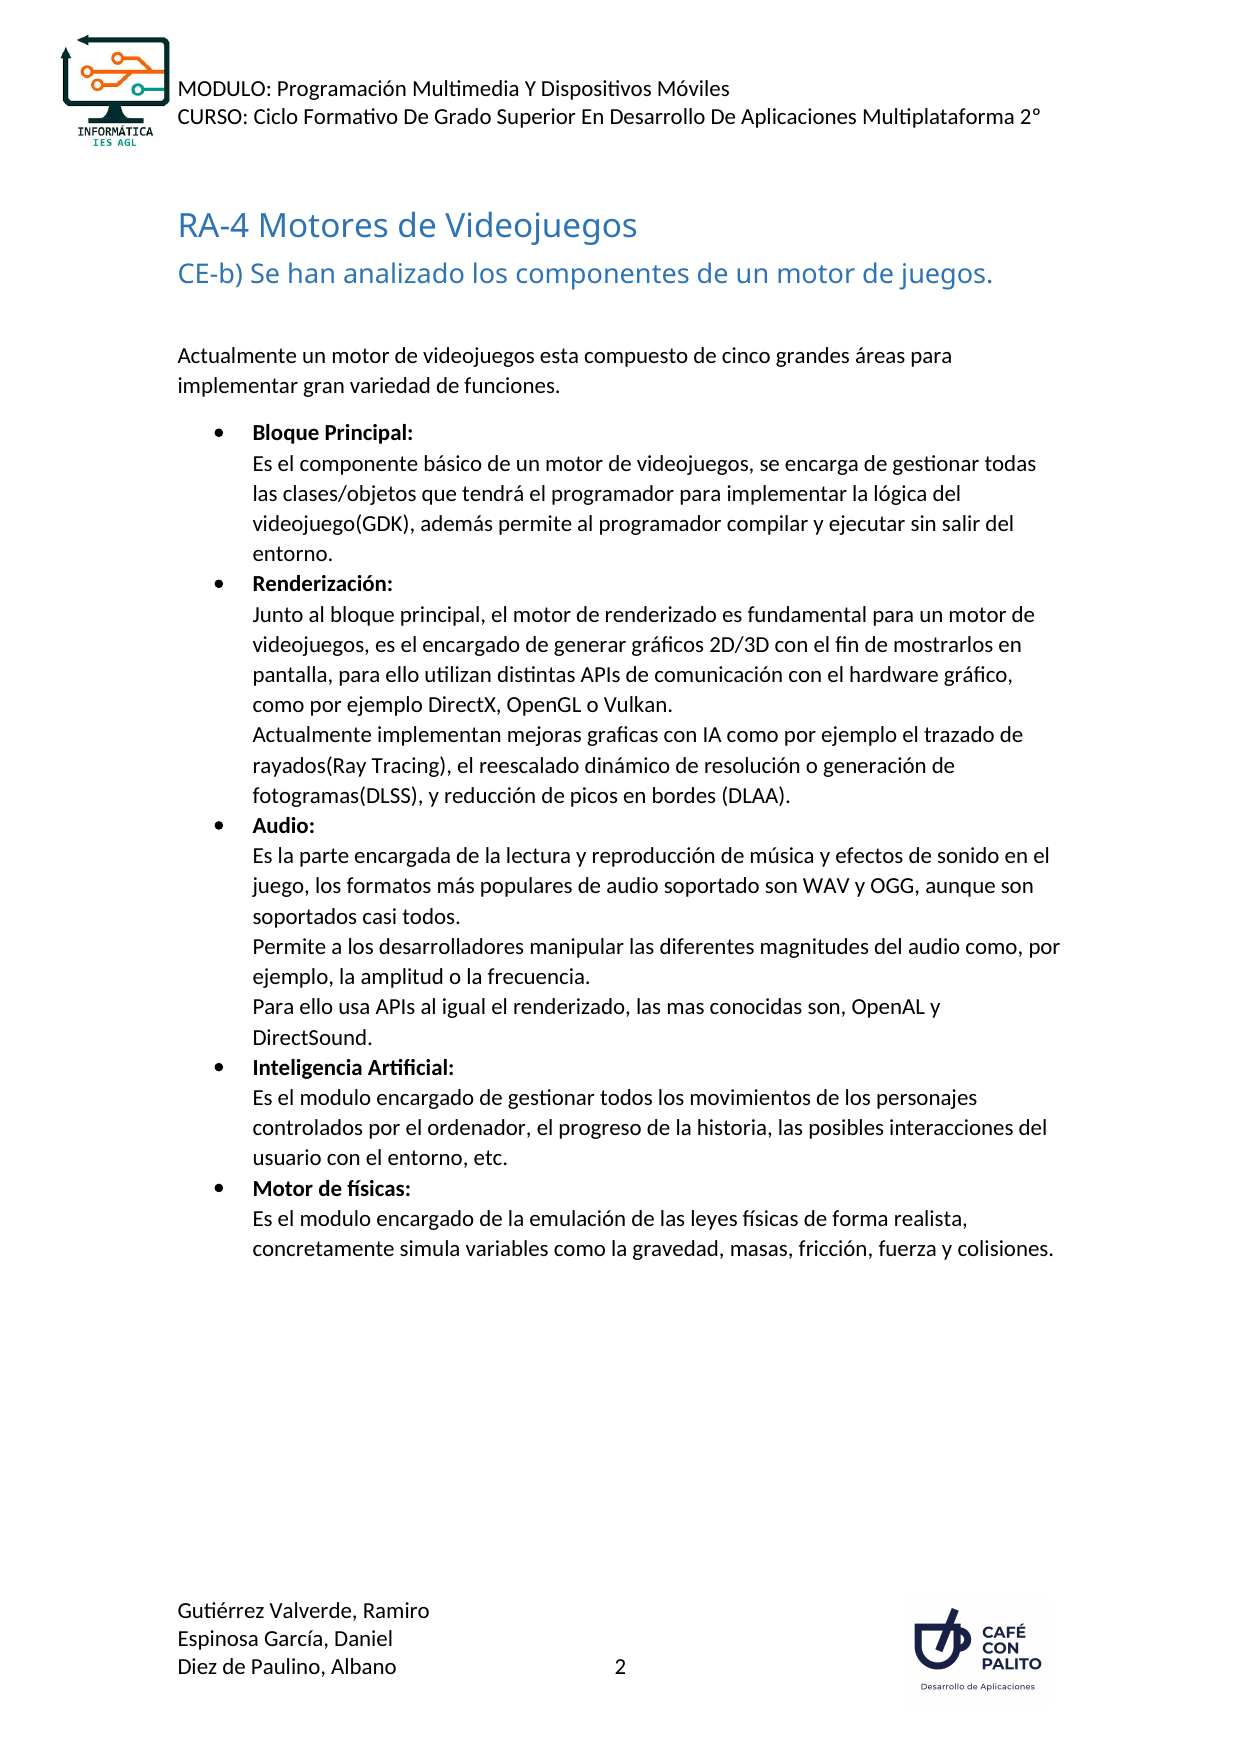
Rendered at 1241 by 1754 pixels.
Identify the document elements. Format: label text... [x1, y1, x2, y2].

list Inteligencia Artificial: [215, 1053, 1063, 1081]
list Es la parte encargada de la lectura y reproducción de música y efectos de sonido en el juego, los formatos más populares de audio soportado son WAV y OGG, aunque son soportados casi todos. [252, 841, 1063, 930]
list Actualmente implementan mejoras graficas con IA como por ejemplo el trazado de rayados(Ray Tracing), el reescalado dinámico de resolución o generación de fotogramas(DLSS), y reducción de picos en bordes (DLAA). [252, 721, 1063, 809]
list Para ello usa APIs al igual el renderizado, las mas conocidas son, OpenAL y DirectSound. [252, 992, 1063, 1051]
picture [54, 26, 177, 149]
list Motor de físicas: [215, 1174, 1063, 1202]
list Es el modulo encargado de gestionar todos los movimientos de los personajes controlados por el ordenador, el progreso de la historia, las posibles interacciones del usuario con el entorno, etc. [252, 1083, 1063, 1171]
text Actualmente un motor de videojuegos esta compuesto de cinco grandes áreas para implementar gran variedad de funciones. [177, 341, 1063, 399]
list Permite a los desarrolladores manipular las diferentes magnitudes del audio como, por ejemplo, la amplitud o la frecuencia. [252, 932, 1063, 990]
subtitle CE-b) Se han analizado los componentes de un motor de juegos. [177, 255, 1063, 292]
picture [904, 1597, 1055, 1707]
list Es el modulo encargado de la emulación de las leyes físicas de forma realista, concretamente simula variables como la gravedad, masas, fricción, fuerza y colisiones. [252, 1204, 1063, 1262]
list Junto al bloque principal, el motor de renderizado es fundamental para un motor de videojuegos, es el encargado de generar gráficos 2D/3D con el fin de mostrarlos en pantalla, para ello utilizan distintas APIs de comunicación con el hardware gráfico, como por ejemplo DirectX, OpenGL o Vulkan. [252, 600, 1063, 718]
list Renderización: [215, 569, 1063, 597]
list Bloque Principal: [215, 418, 1063, 446]
list Es el componente básico de un motor de videojuegos, se encarga de gestionar todas las clases/objetos que tendrá el programador para implementar la lógica del videojuego(GDK), además permite al programador compilar y ejecutar sin salir del entorno. [252, 449, 1063, 567]
list Audio: [215, 811, 1063, 839]
subtitle RA-4 Motores de Videojuegos [177, 202, 1063, 247]
